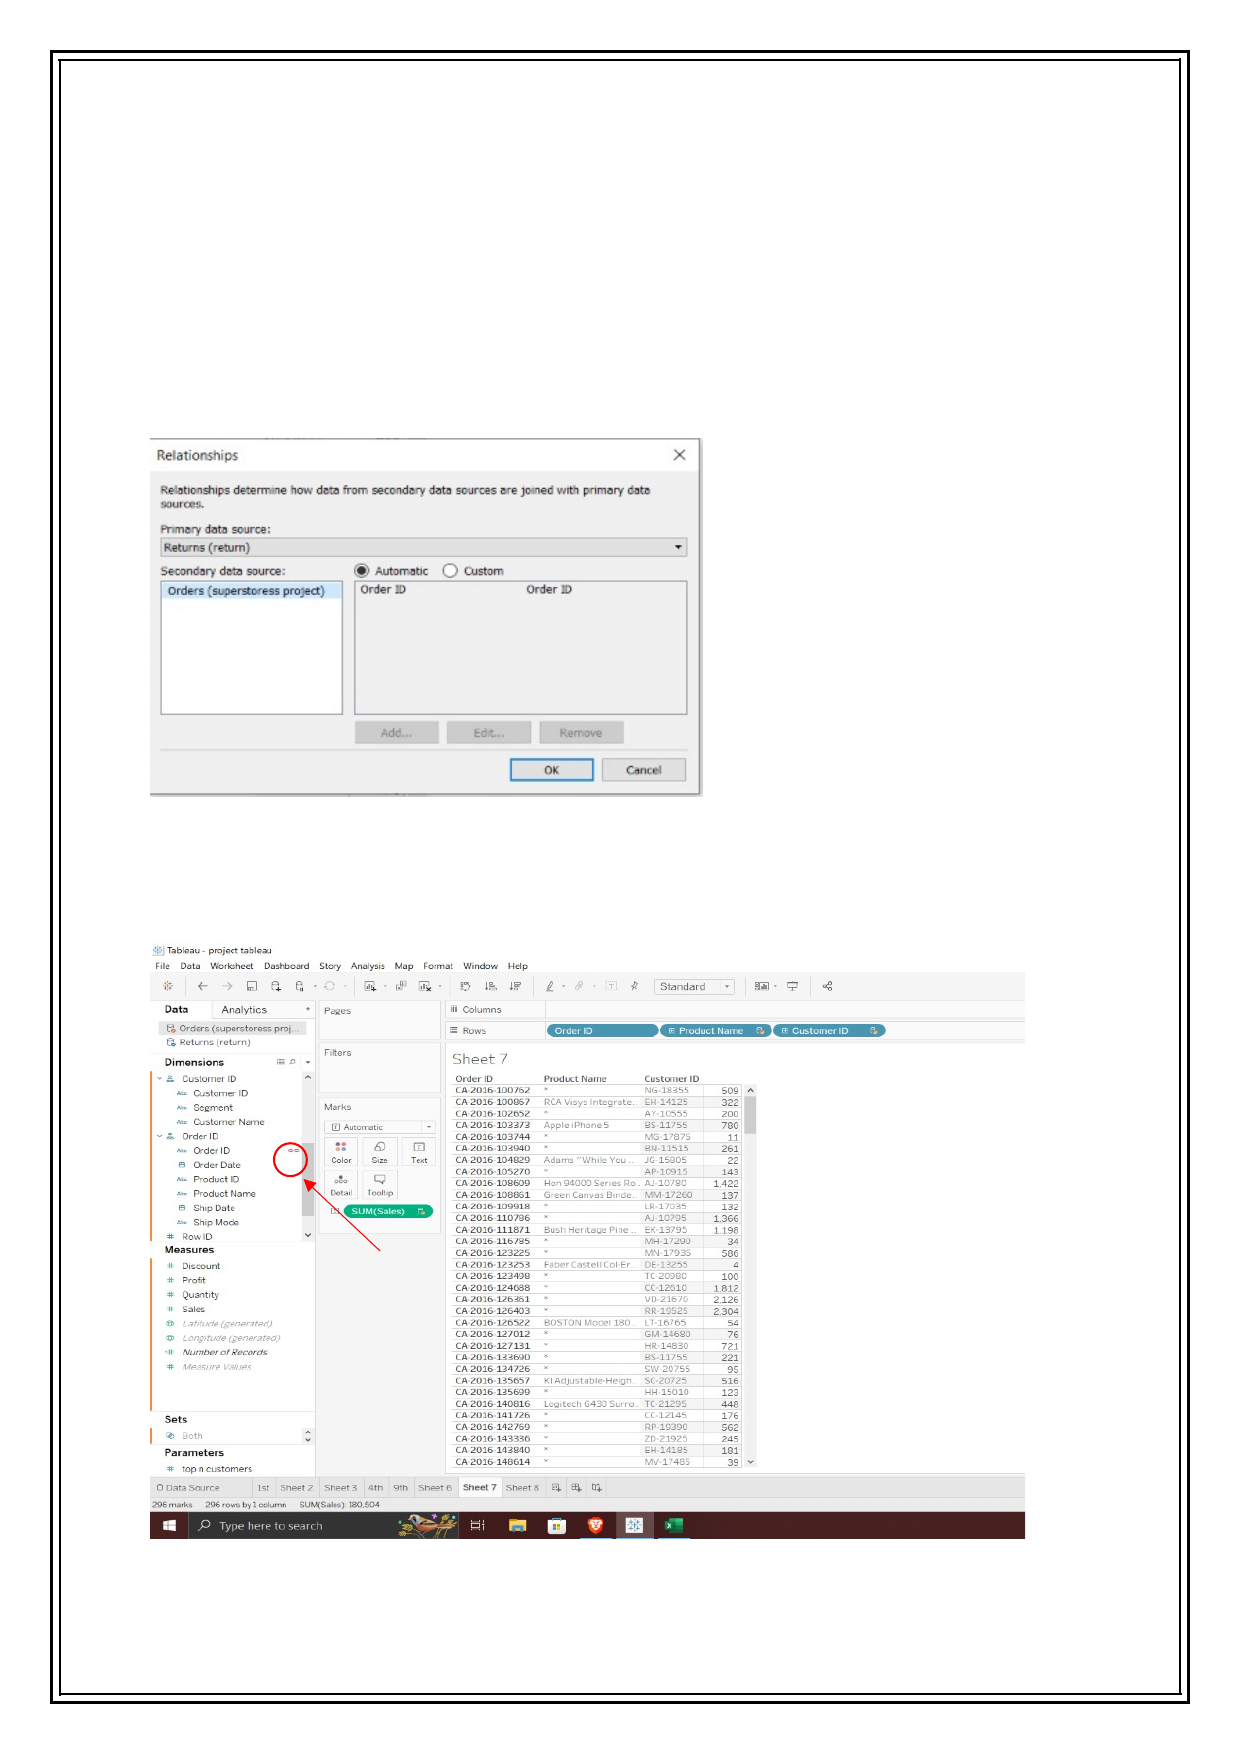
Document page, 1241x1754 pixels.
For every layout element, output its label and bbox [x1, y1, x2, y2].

picture [150, 942, 1025, 1539]
picture [150, 438, 704, 797]
